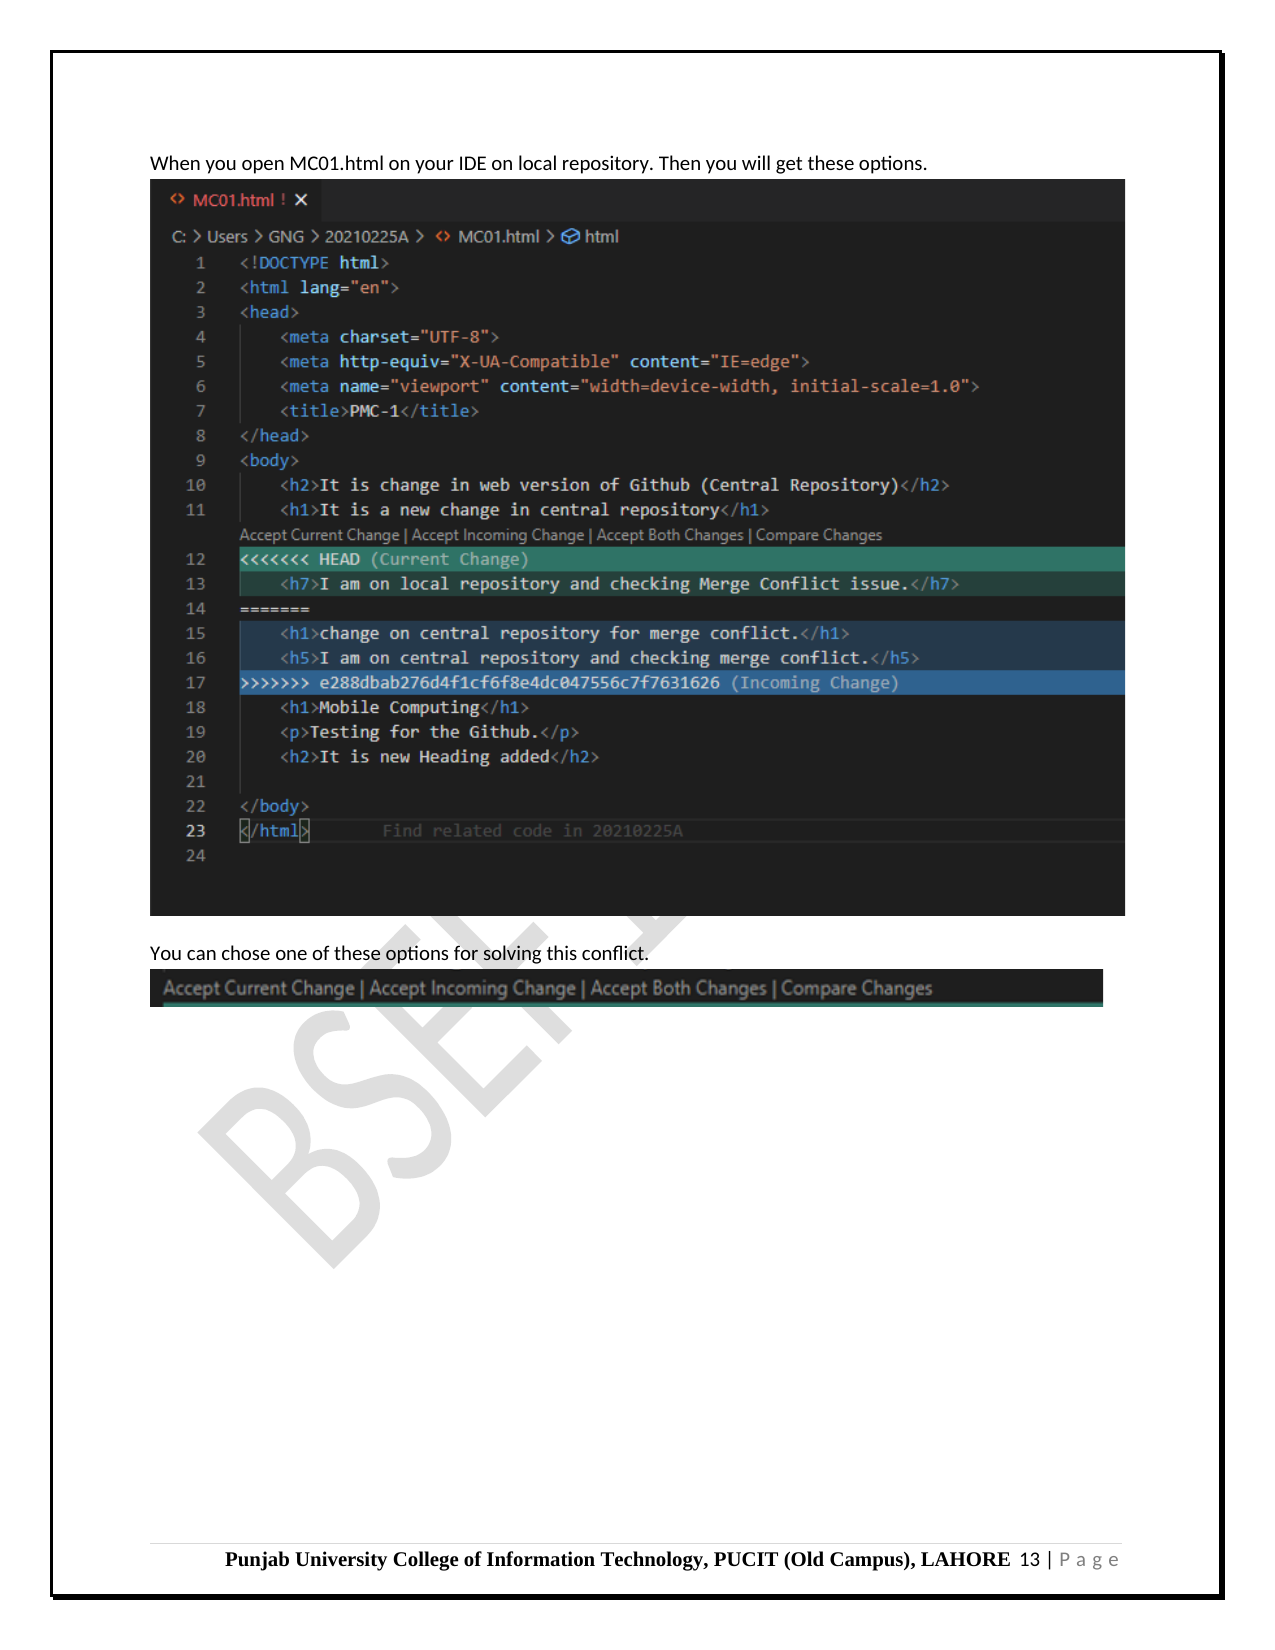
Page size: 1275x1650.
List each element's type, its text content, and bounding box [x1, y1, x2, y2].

picture [150, 969, 1104, 1007]
picture [150, 179, 1125, 916]
text When you open MC01.html on your IDE on local repository. Then you will get these options. [150, 150, 1122, 179]
